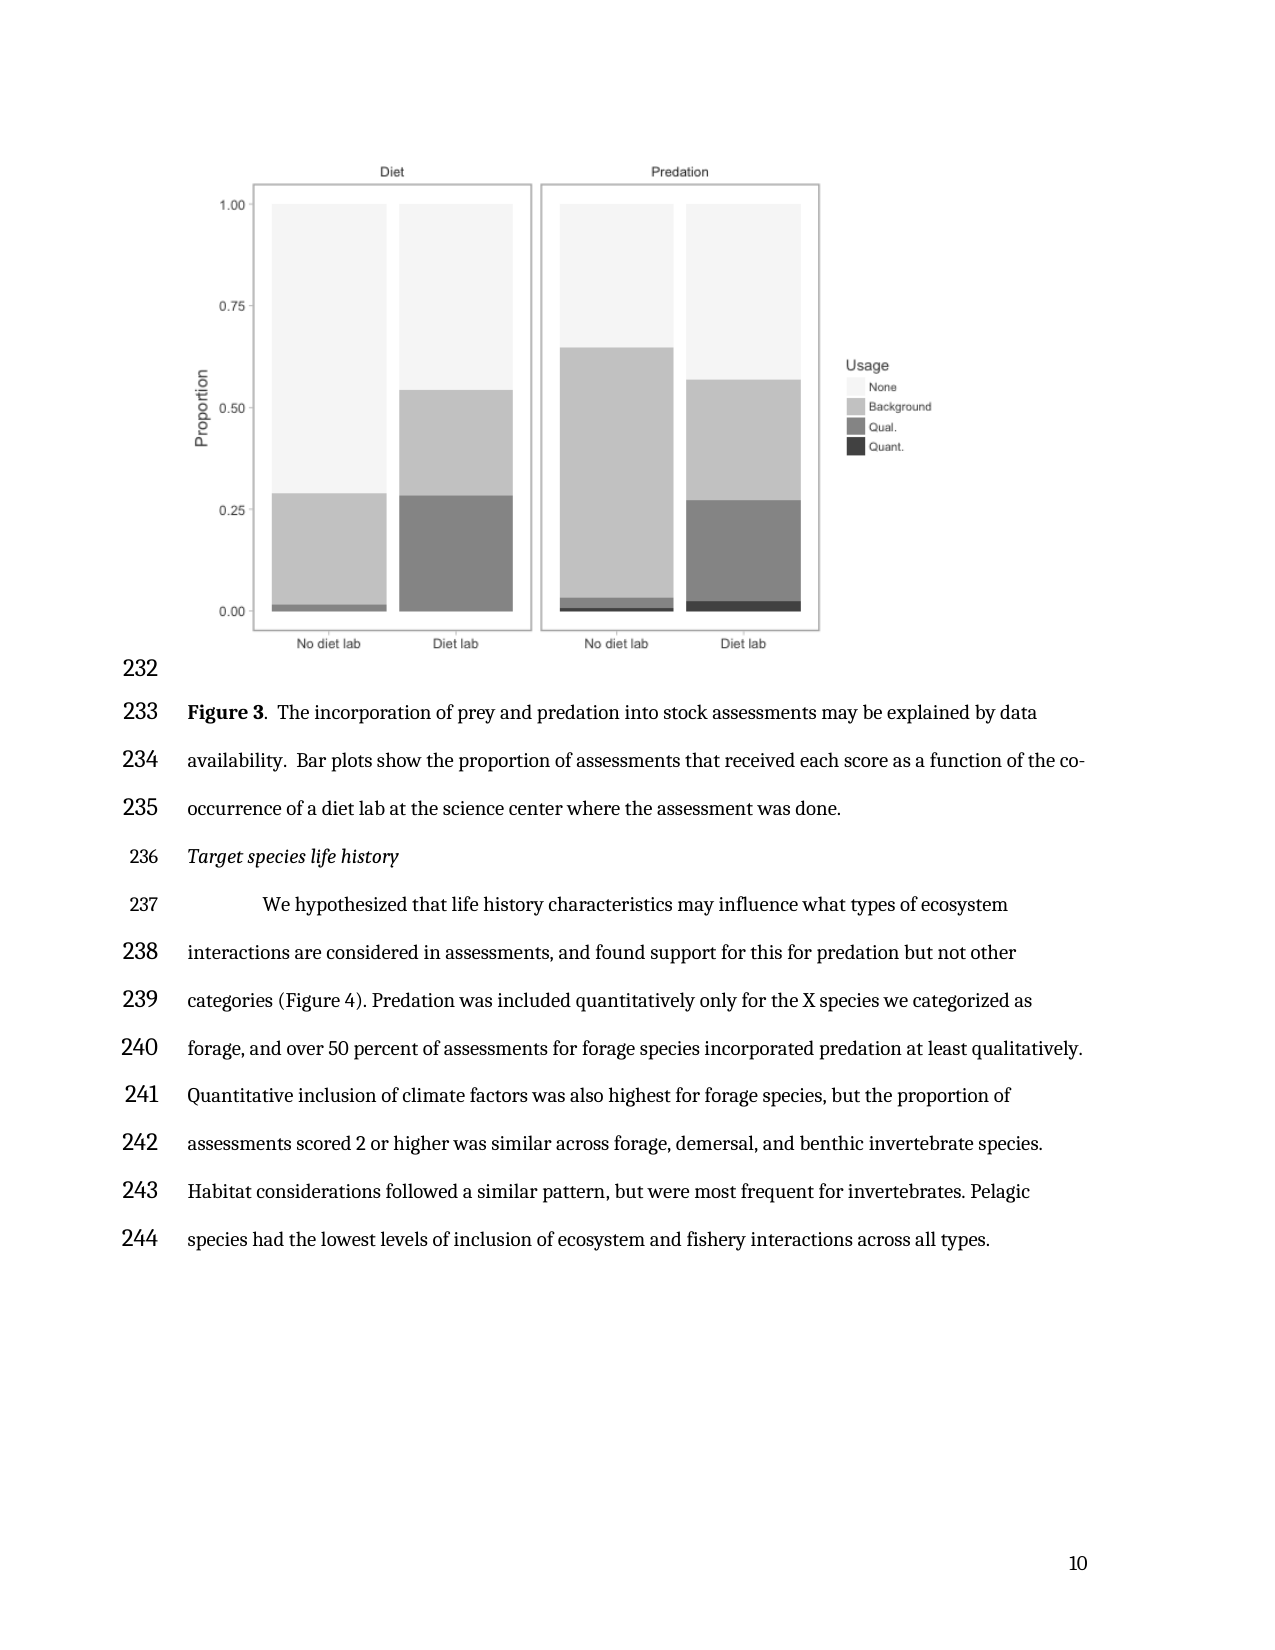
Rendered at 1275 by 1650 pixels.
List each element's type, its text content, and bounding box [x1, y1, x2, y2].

text We hypothesized that life history characteristics may influence what types of ecosystem interactions are considered in assessments, and found support for this for predation but not other categories (Figure 4). Predation was included quantitatively only for the X species we categorized as forage, and over 50 percent of assessments for forage species incorporated predation at least qualitatively. Quantitative inclusion of climate factors was also highest for forage species, but the proportion of assessments scored 2 or higher was similar across forage, demersal, and benthic invertebrate species. Habitat considerations followed a similar pattern, but were most frequent for invertebrates. Pelagic species had the lowest levels of inclusion of ecosystem and fishery interactions across all types. [187, 892, 1087, 1252]
picture [187, 150, 948, 677]
text Target species life history [187, 844, 1087, 868]
